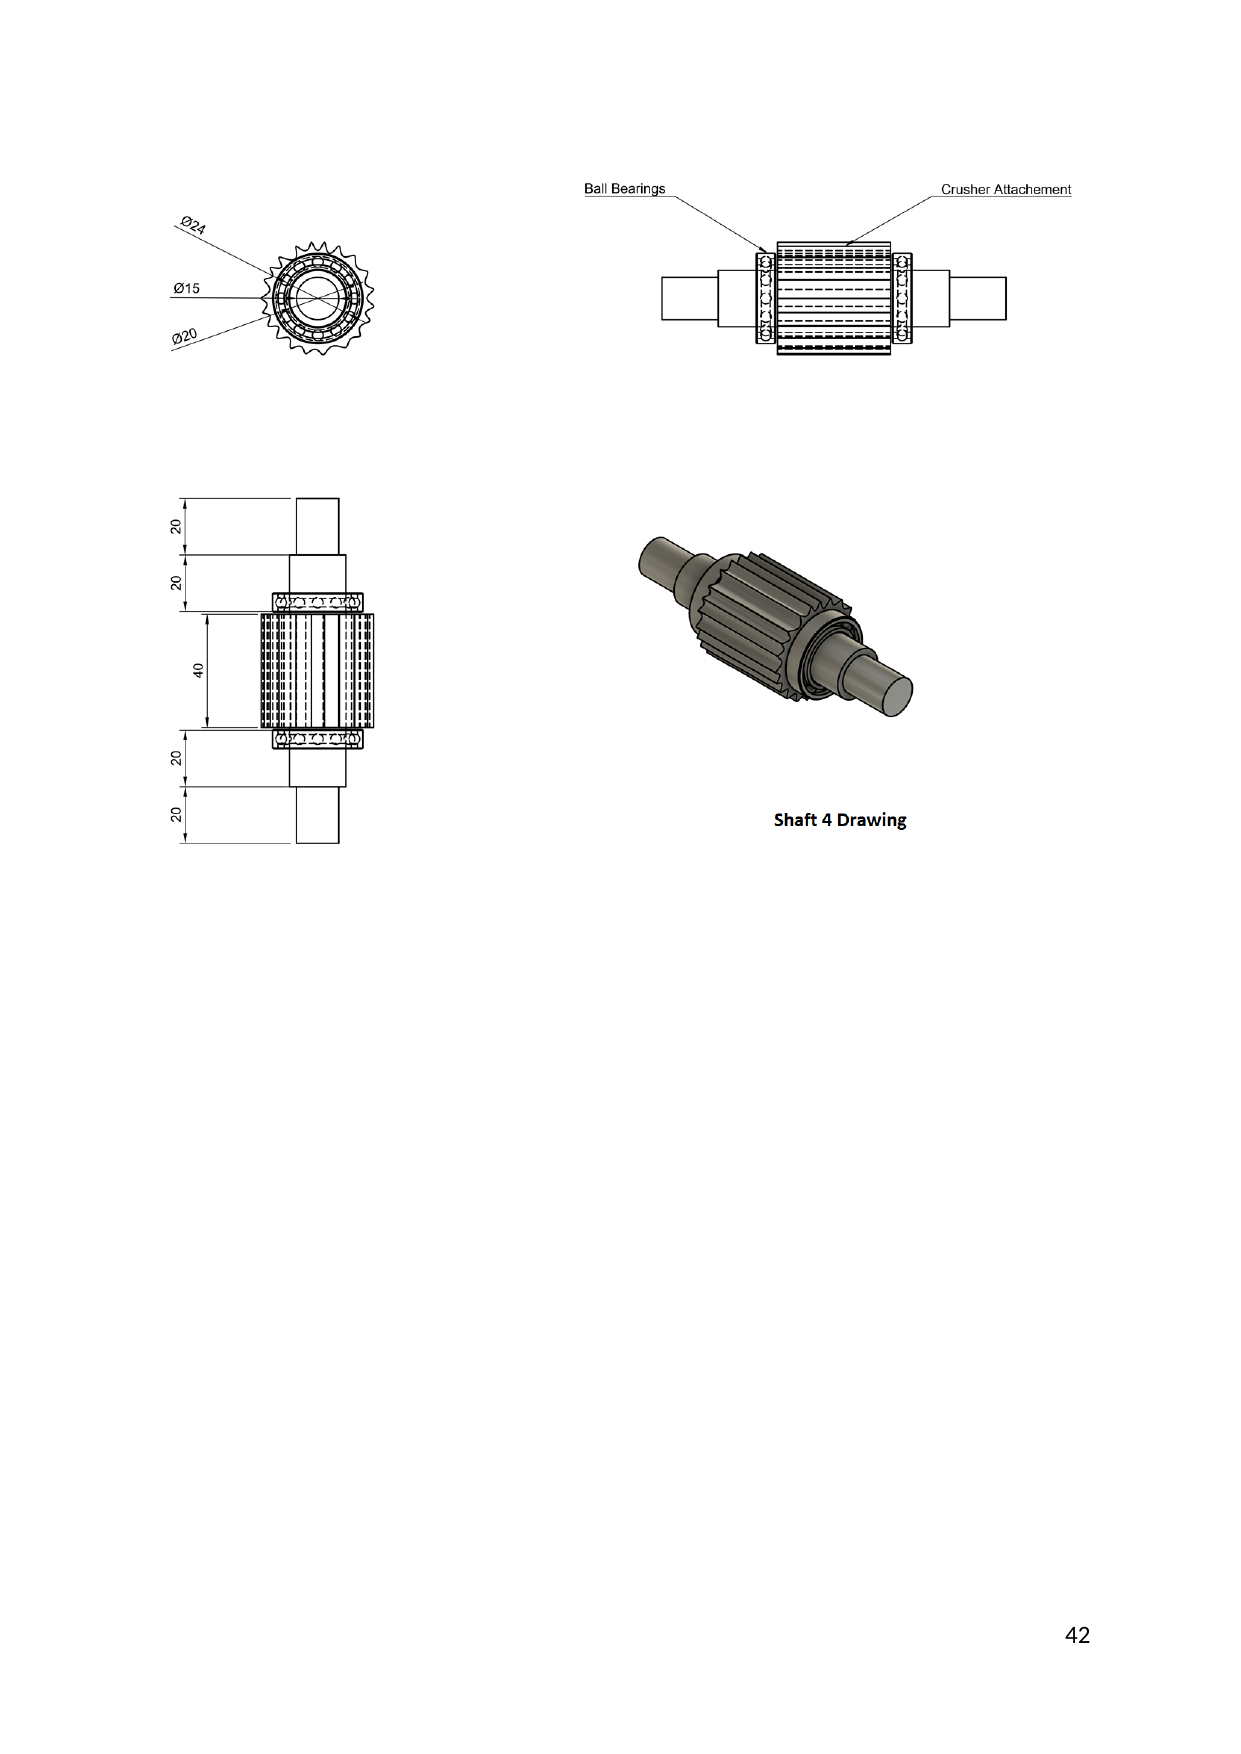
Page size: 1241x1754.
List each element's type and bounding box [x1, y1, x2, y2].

picture [150, 150, 1089, 861]
